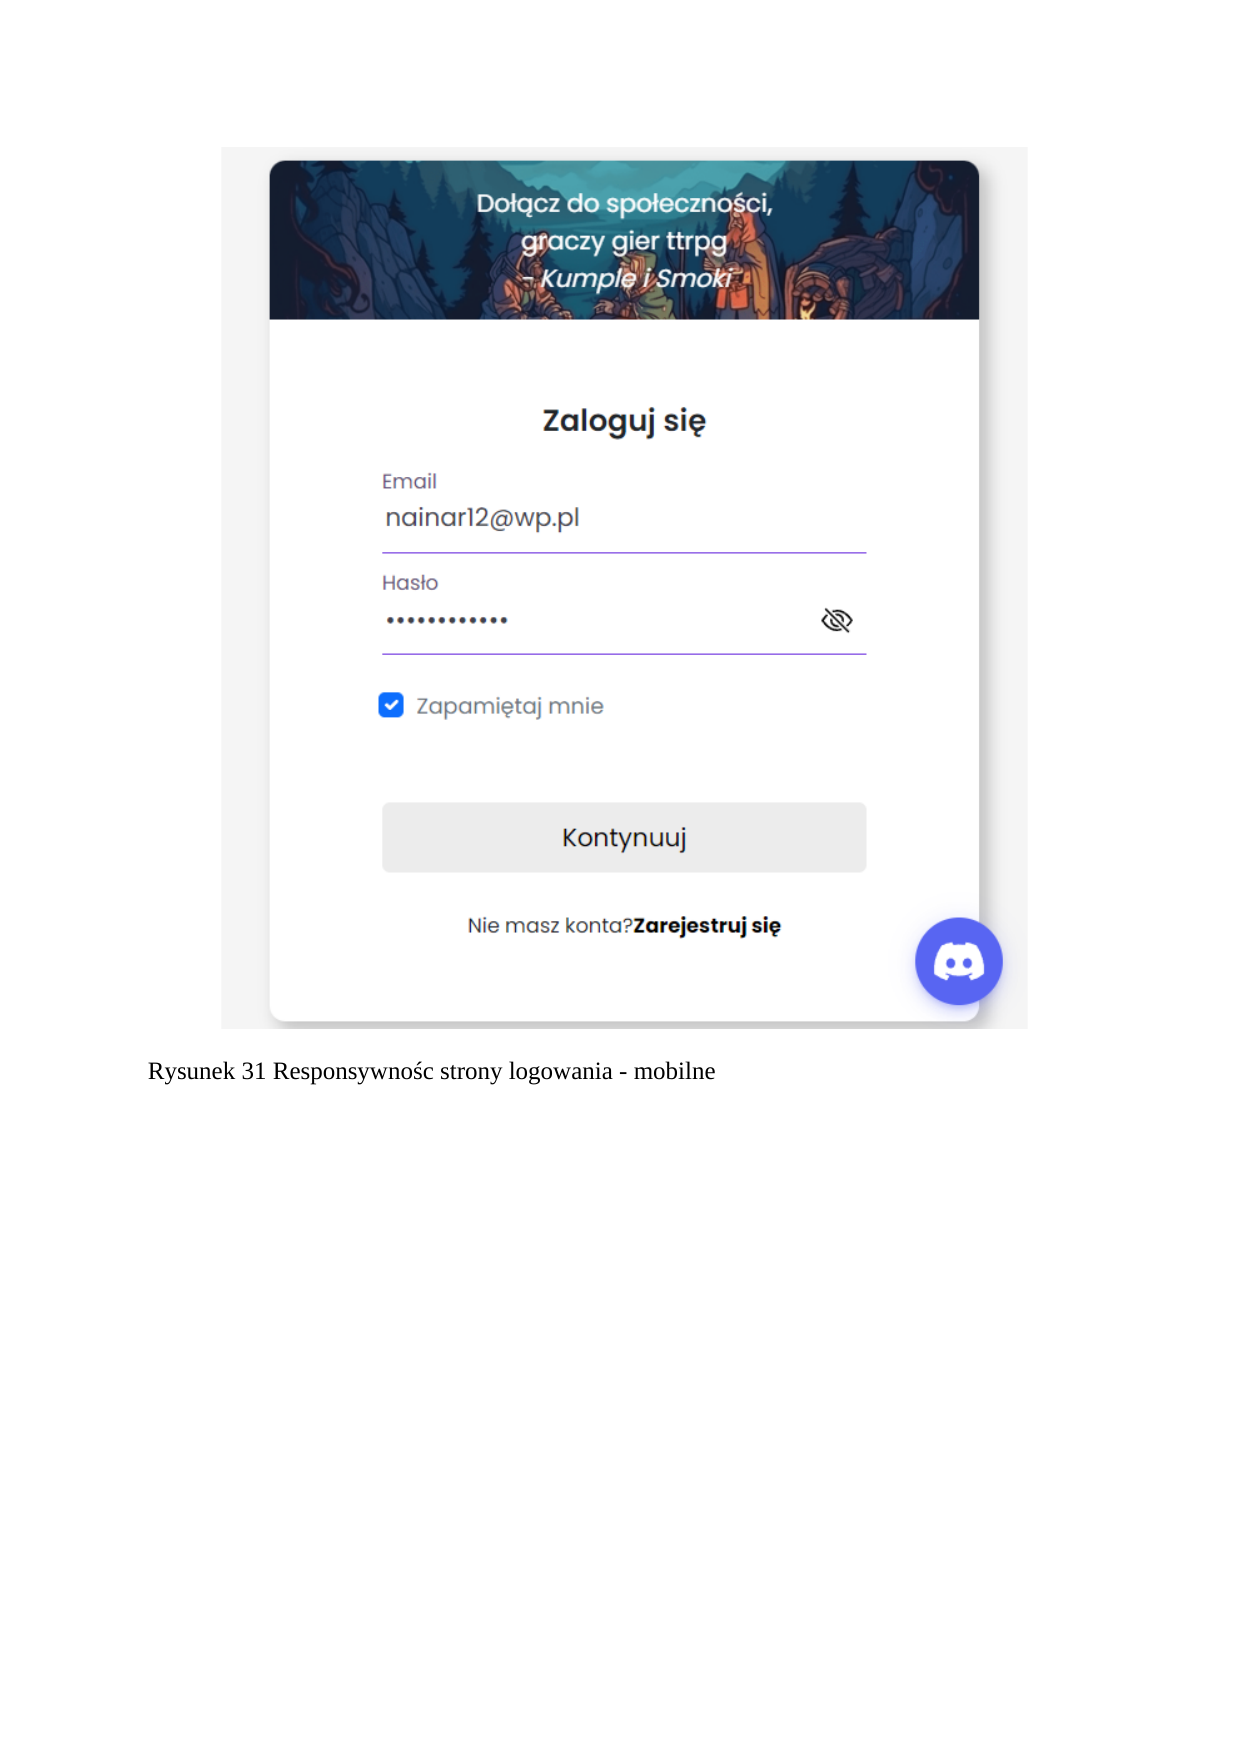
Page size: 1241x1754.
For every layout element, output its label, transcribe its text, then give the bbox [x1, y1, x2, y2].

text Rysunek 31 Responsywnośc strony logowania - mobilne [148, 1056, 1093, 1084]
picture [221, 147, 1028, 1029]
